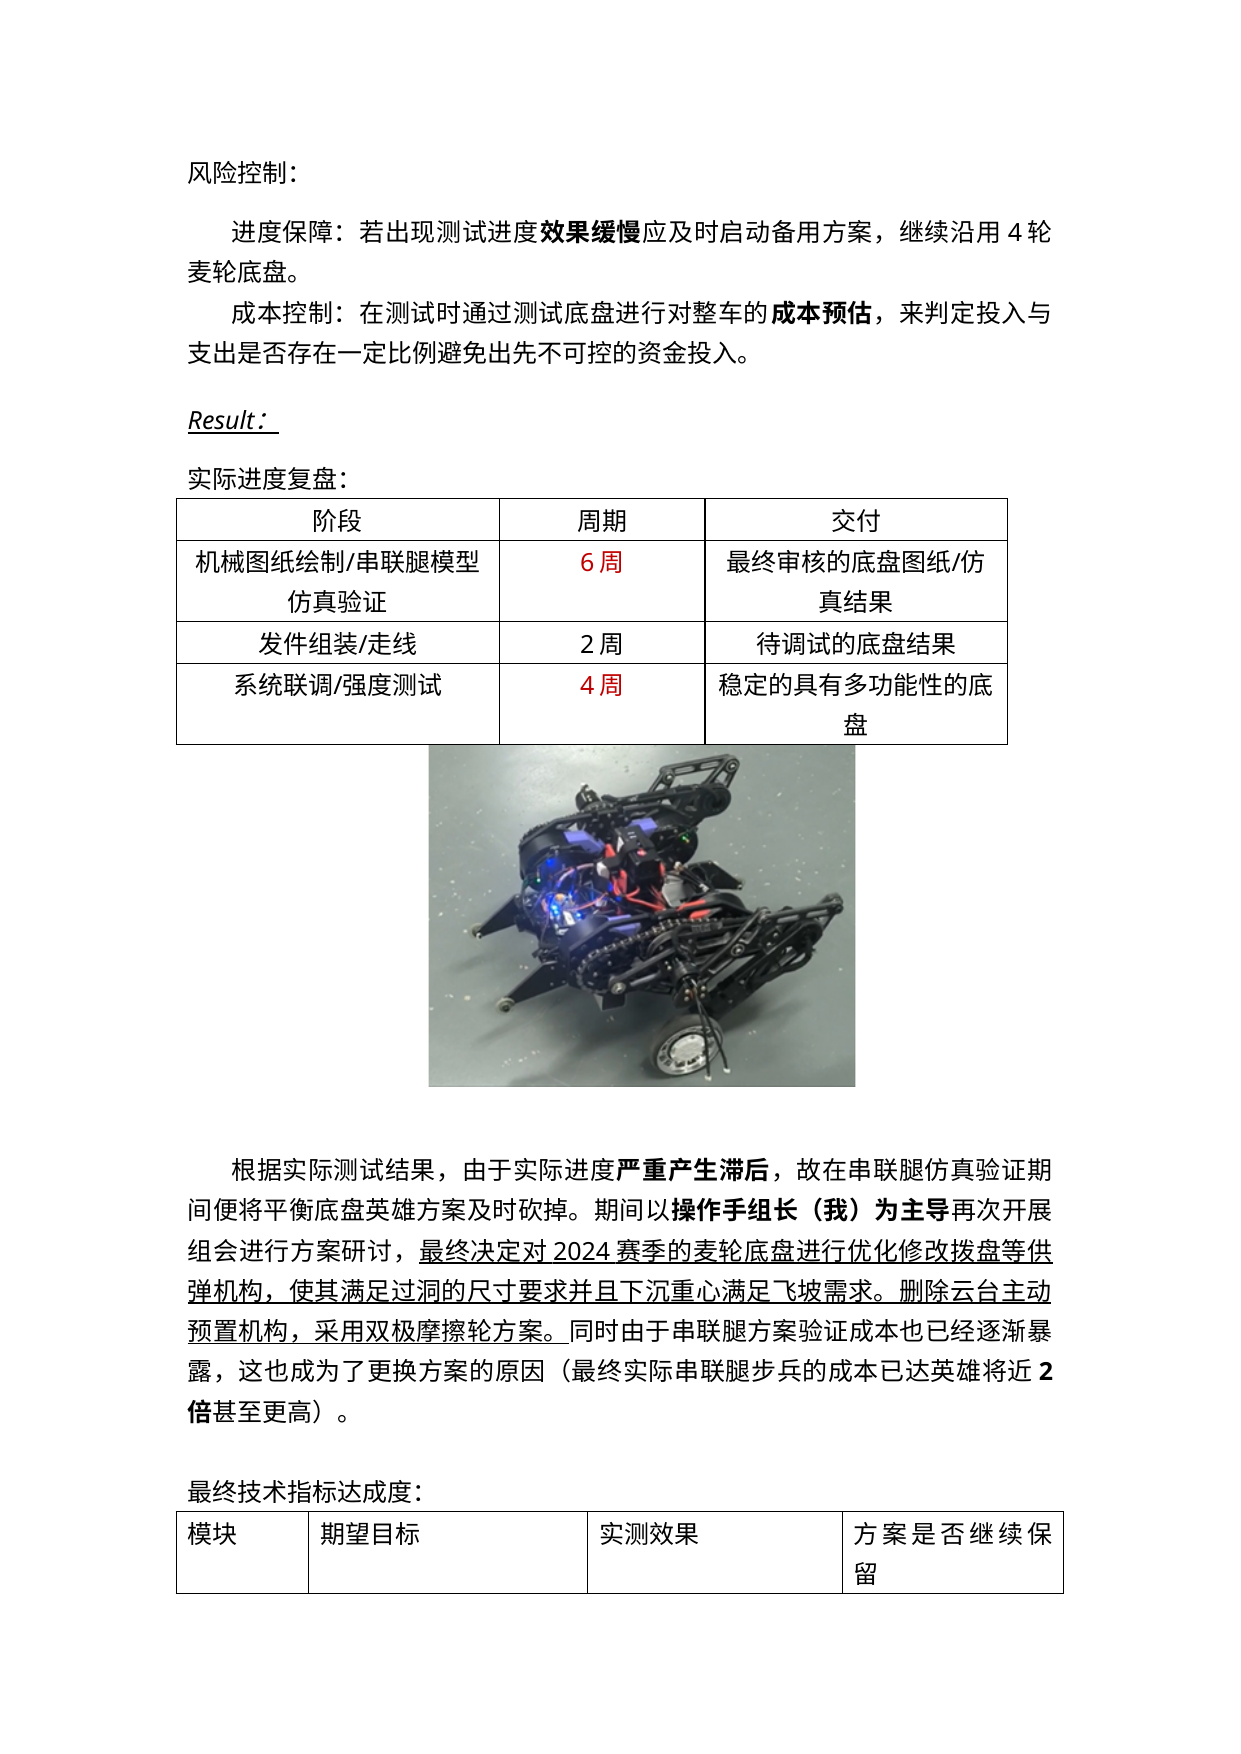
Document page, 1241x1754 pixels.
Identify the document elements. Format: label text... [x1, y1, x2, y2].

table_header 期望目标 [309, 1512, 587, 1593]
table_header 模块 [177, 1512, 308, 1593]
table_header 方案是否继续保留 [843, 1512, 1063, 1593]
text 实际进度复盘： [187, 458, 1053, 498]
table_cell 4周 [500, 664, 704, 744]
text 进度保障：若出现测试进度效果缓慢应及时启动备用方案，继续沿用4轮麦轮底盘。 [187, 210, 1053, 291]
text 最终技术指标达成度： [187, 1471, 1053, 1511]
table_header 阶段 [177, 499, 499, 539]
text 成本控制：在测试时通过测试底盘进行对整车的成本预估，来判定投入与支出是否存在一定比例避免出先不可控的资金投入。 [187, 291, 1053, 372]
table_cell 系统联调/强度测试 [177, 664, 499, 744]
table_cell 待调试的底盘结果 [706, 622, 1007, 662]
table_cell 6周 [500, 541, 704, 621]
subtitle Result： [187, 399, 1053, 439]
picture [428, 745, 856, 1087]
subtitle 风险控制： [187, 151, 1053, 192]
table_header 周期 [500, 499, 704, 539]
table_cell 机械图纸绘制/串联腿模型仿真验证 [177, 541, 499, 621]
table_header 实测效果 [588, 1512, 842, 1593]
text 根据实际测试结果，由于实际进度严重产生滞后，故在串联腿仿真验证期间便将平衡底盘英雄方案及时砍掉。期间以操作手组长（我）为主导再次开展组会进行方案研讨，最终决定对2024赛季的麦轮底盘进行优化修改拨盘等供弹机构，使其满足过洞的尺寸要求并且下沉重心满足飞坡需求。删除云台主动预置机构，采用双极摩擦轮方案。同时由于串联腿方案验证成本也已经逐渐暴露，这也成为了更换方案的原因（最终实际串联腿步兵的成本已达英雄将近2倍甚至更高）。 [187, 1148, 1053, 1431]
table_cell 最终审核的底盘图纸/仿真结果 [706, 541, 1007, 621]
table_cell 发件组装/走线 [177, 622, 499, 662]
table_cell 稳定的具有多功能性的底盘 [706, 664, 1007, 744]
table_header 交付 [706, 499, 1007, 539]
table_cell 2周 [500, 622, 704, 662]
